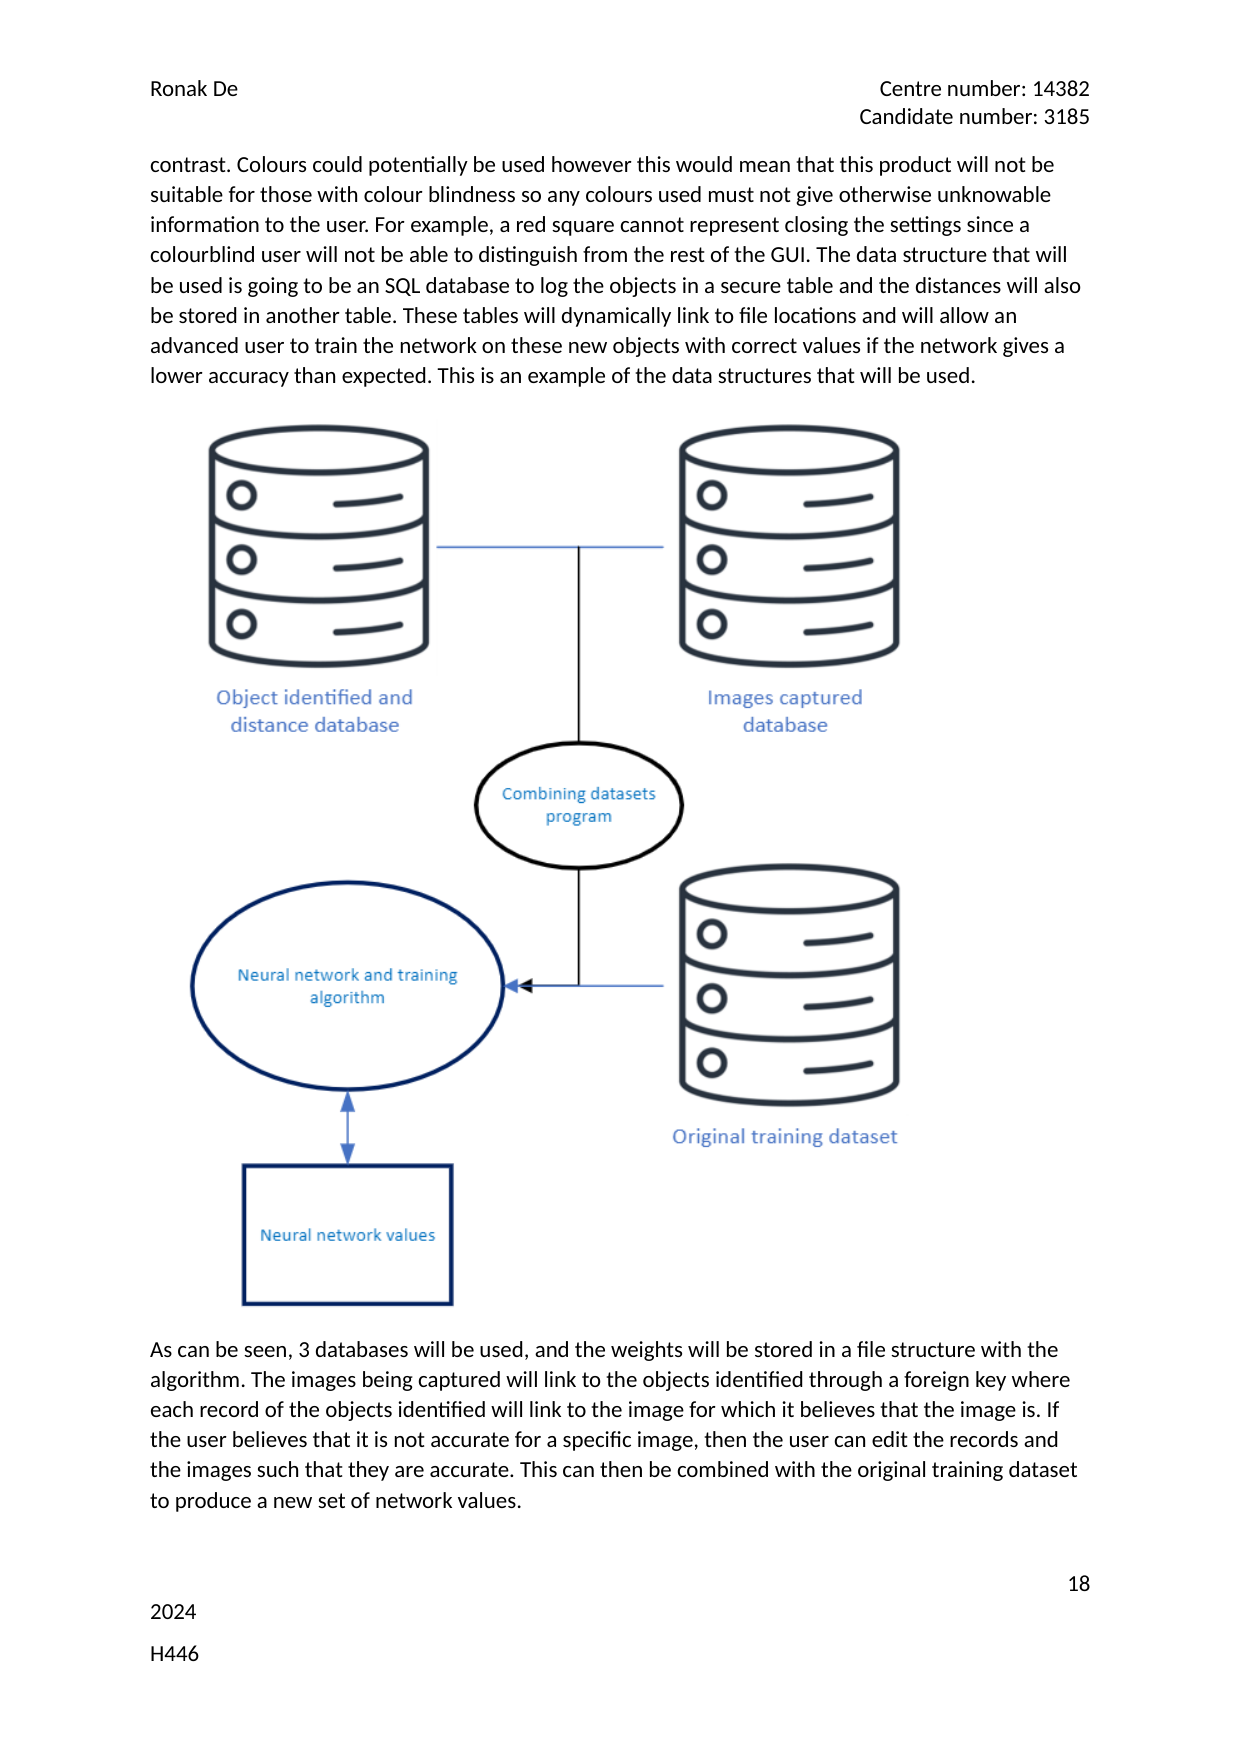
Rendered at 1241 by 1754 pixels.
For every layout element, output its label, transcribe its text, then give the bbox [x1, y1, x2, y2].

text As can be seen, 3 databases will be used, and the weights will be stored in a file structure with the algorithm. The images being captured will link to the objects identified through a foreign key where each record of the objects identified will link to the image for which it believes that the image is. If the user believes that it is not accurate for a specific image, then the user can edit the records and the images such that they are accurate. This can then be combined with the original training dataset to produce a new set of network values. [150, 1335, 1090, 1514]
picture [150, 408, 947, 1316]
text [150, 150, 1090, 389]
